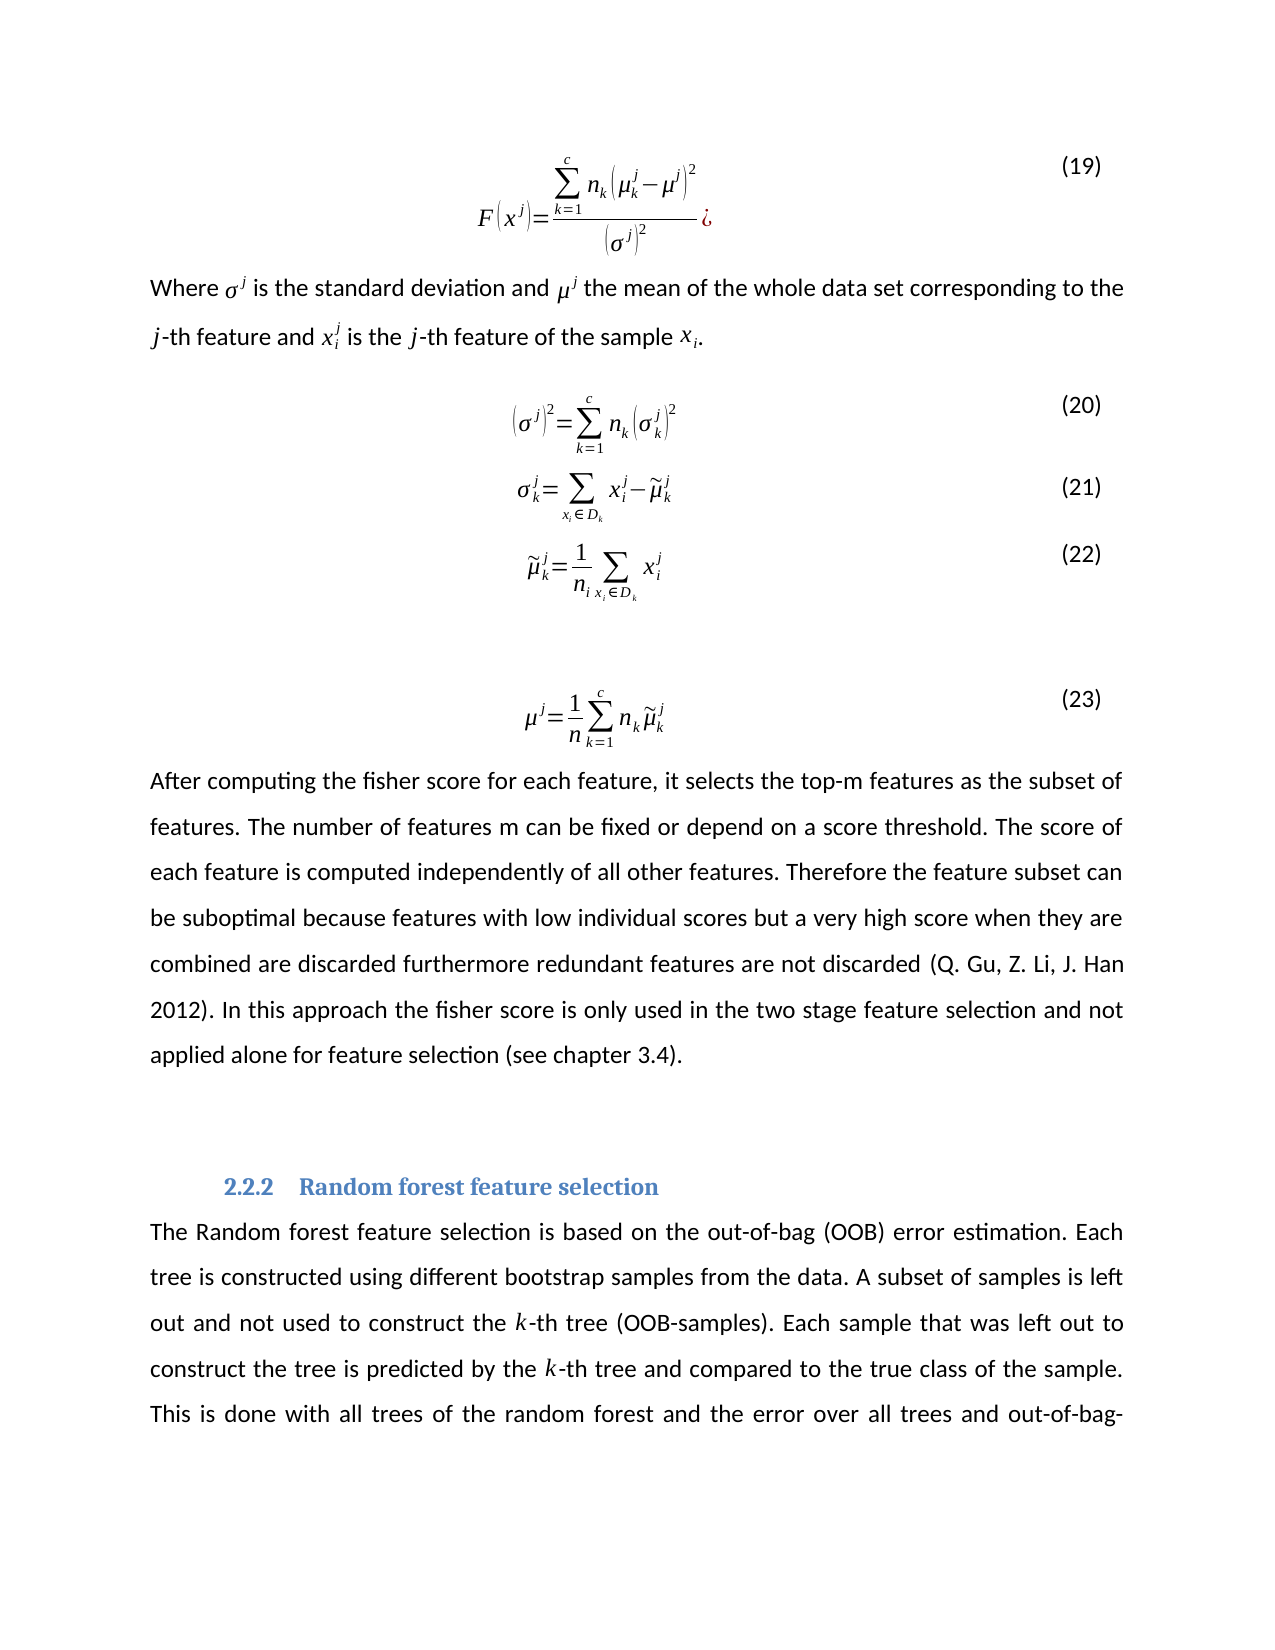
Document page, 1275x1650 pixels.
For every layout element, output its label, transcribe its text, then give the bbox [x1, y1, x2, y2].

subtitle Random forest feature selection [224, 1173, 1125, 1201]
text After computing the fisher score for each feature, it selects the top-m features as the subset of features. The number of features m can be fixed or depend on a score threshold. The score of each feature is computed independently of all other features. Therefore the feature subset can be suboptimal because features with low individual scores but a very high score when they are combined are discarded furthermore redundant features are not discarded . In this approach the fisher score is only used in the two stage feature selection and not applied alone for feature selection (see chapter 3.4). [150, 765, 1125, 1070]
table_header [139, 684, 1050, 765]
table_cell [139, 471, 1050, 539]
table_header [139, 390, 1050, 471]
table_cell [139, 539, 1050, 617]
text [150, 1216, 1125, 1429]
text Where is the standard deviation and the mean of the whole data set corresponding to the -th feature and is the -th feature of the sample . [150, 272, 1125, 353]
table_header [139, 150, 1050, 272]
